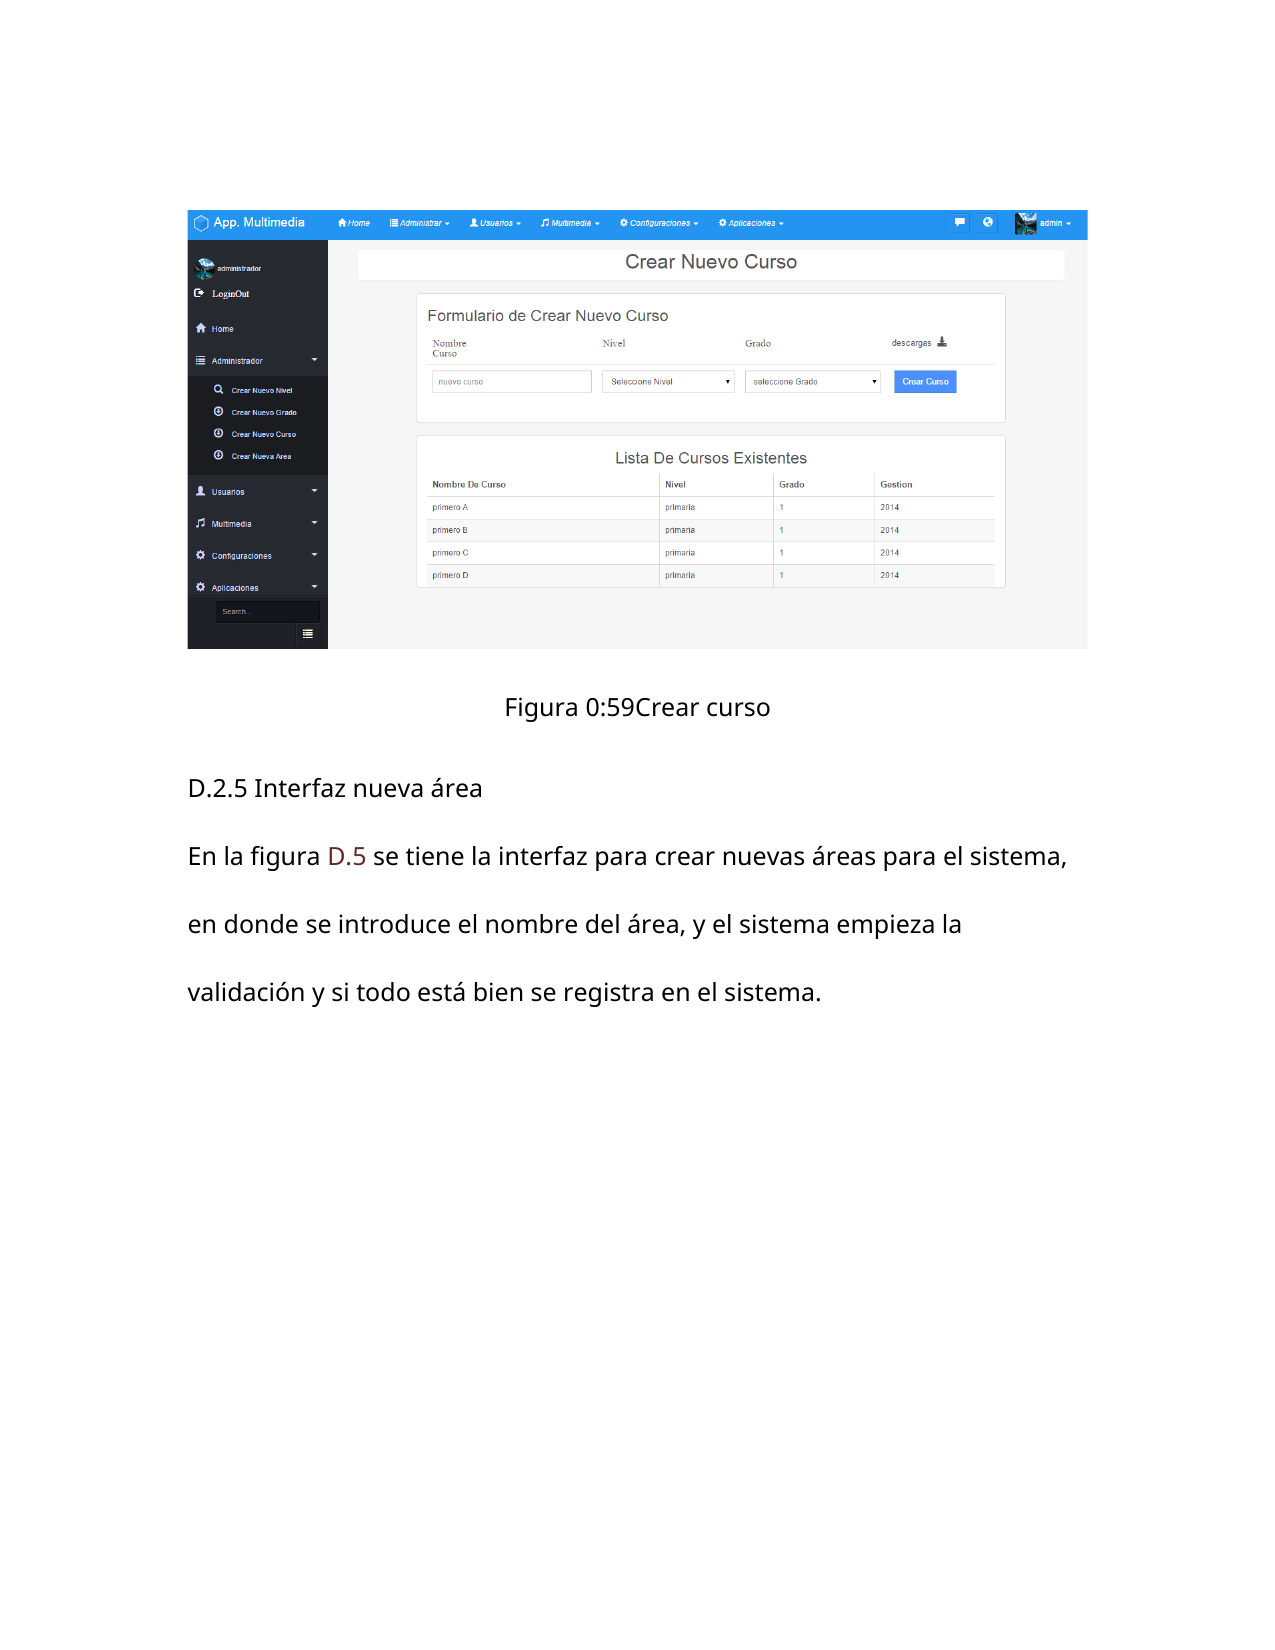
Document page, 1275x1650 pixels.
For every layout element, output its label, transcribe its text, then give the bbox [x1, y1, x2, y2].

text En la figura D.5 se tiene la interfaz para crear nuevas áreas para el sistema, en donde se introduce el nombre del área, y el sistema empieza la validación y si todo está bien se registra en el sistema. [187, 838, 1087, 1009]
text D.2.5 Interfaz nueva área [187, 770, 1087, 804]
